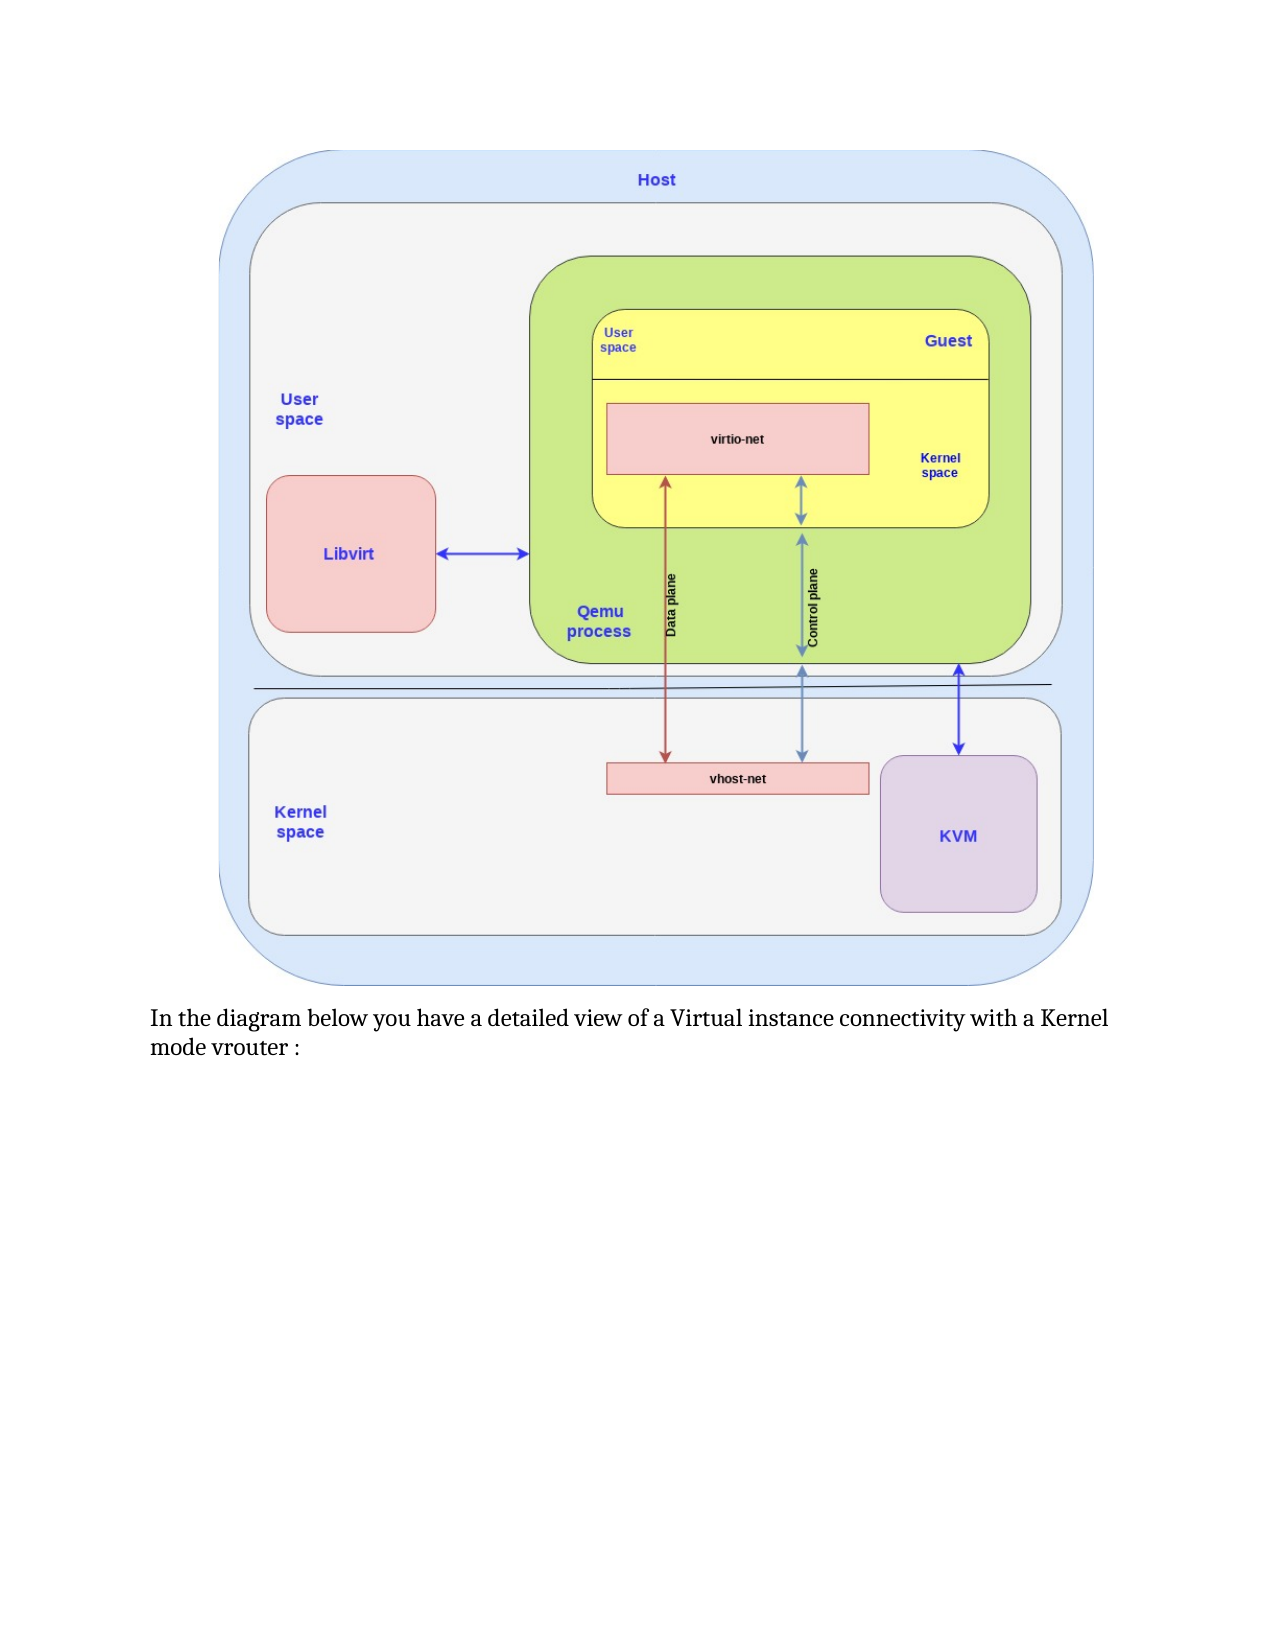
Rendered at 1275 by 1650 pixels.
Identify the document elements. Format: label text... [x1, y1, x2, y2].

picture [218, 150, 1094, 986]
text In the diagram below you have a detailed view of a Virtual instance connectivity with a Kernel mode vrouter : [150, 1004, 1125, 1062]
